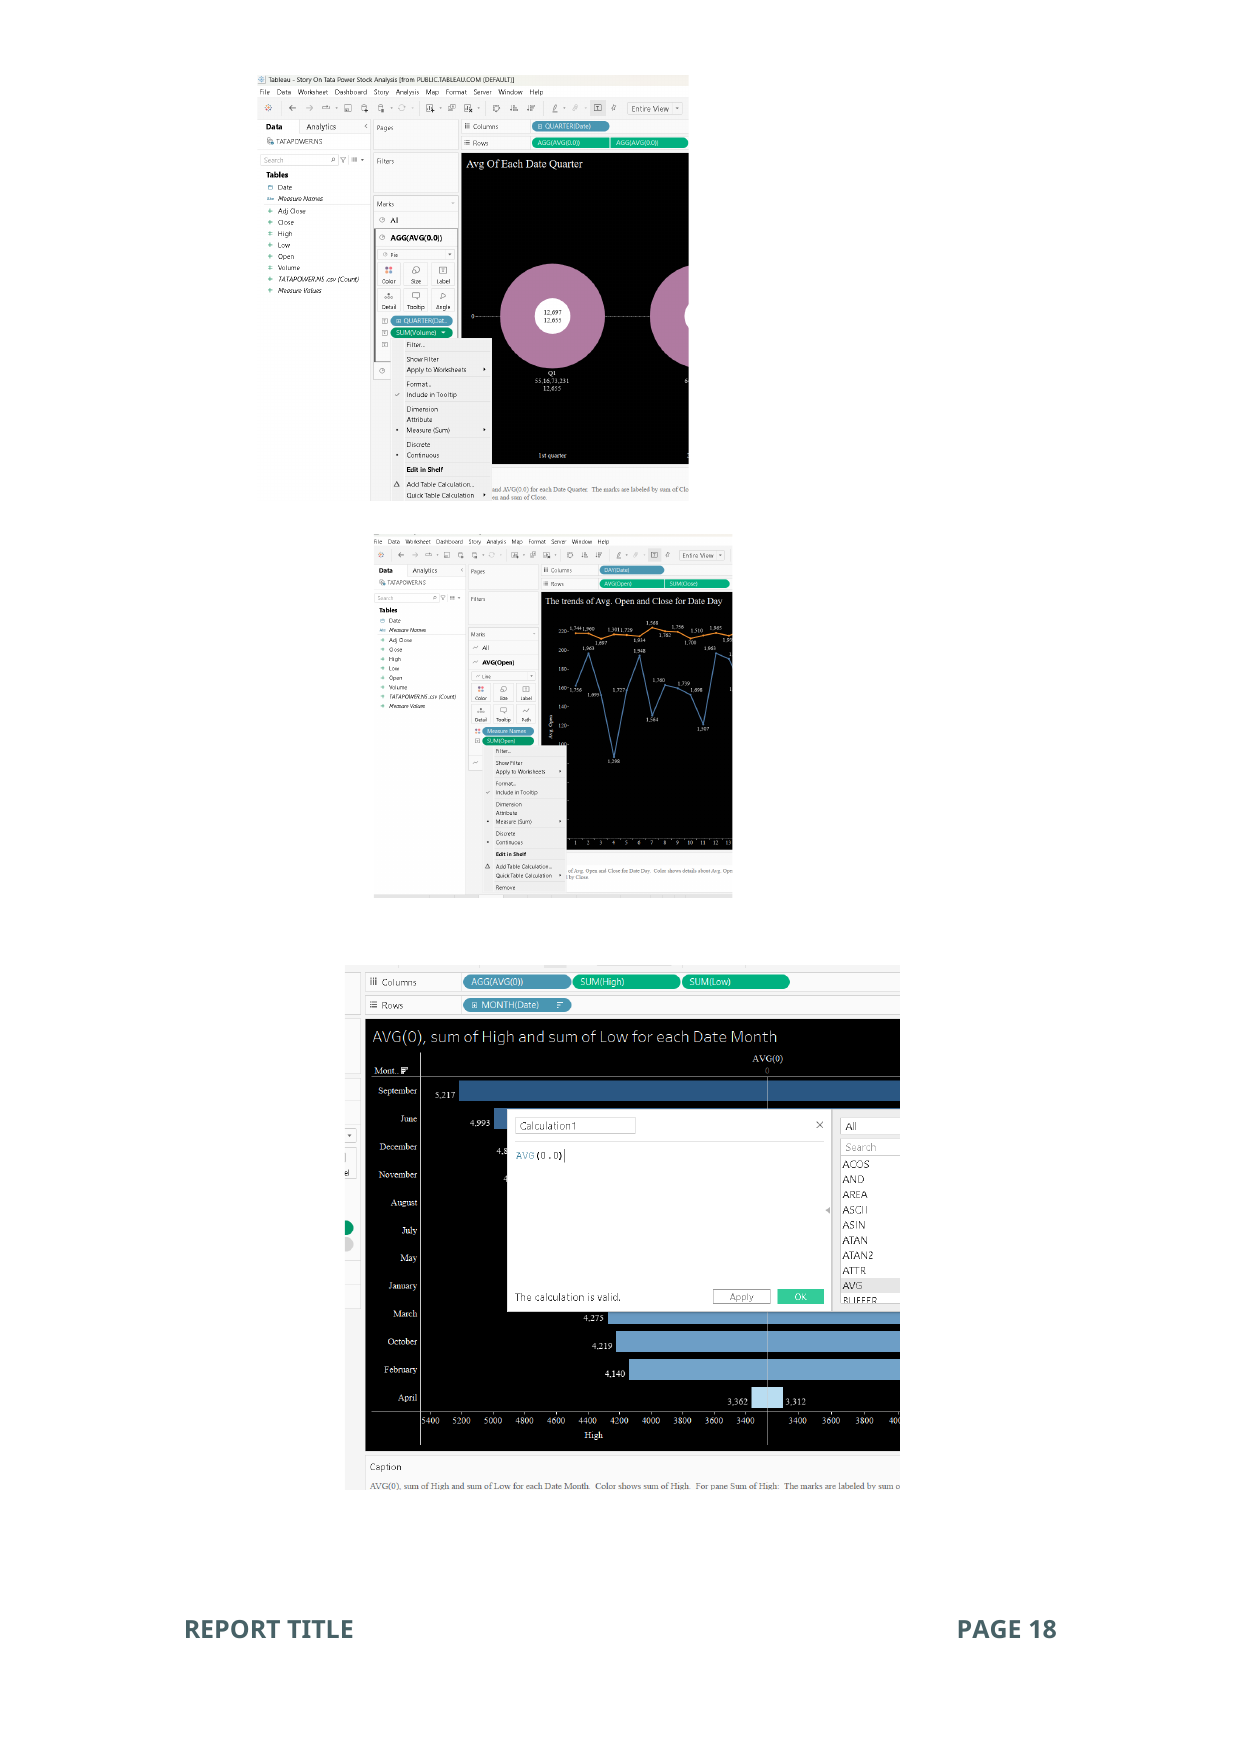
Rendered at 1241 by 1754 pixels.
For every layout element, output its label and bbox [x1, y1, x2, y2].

picture [373, 534, 733, 898]
picture [257, 75, 689, 501]
picture [344, 965, 900, 1490]
